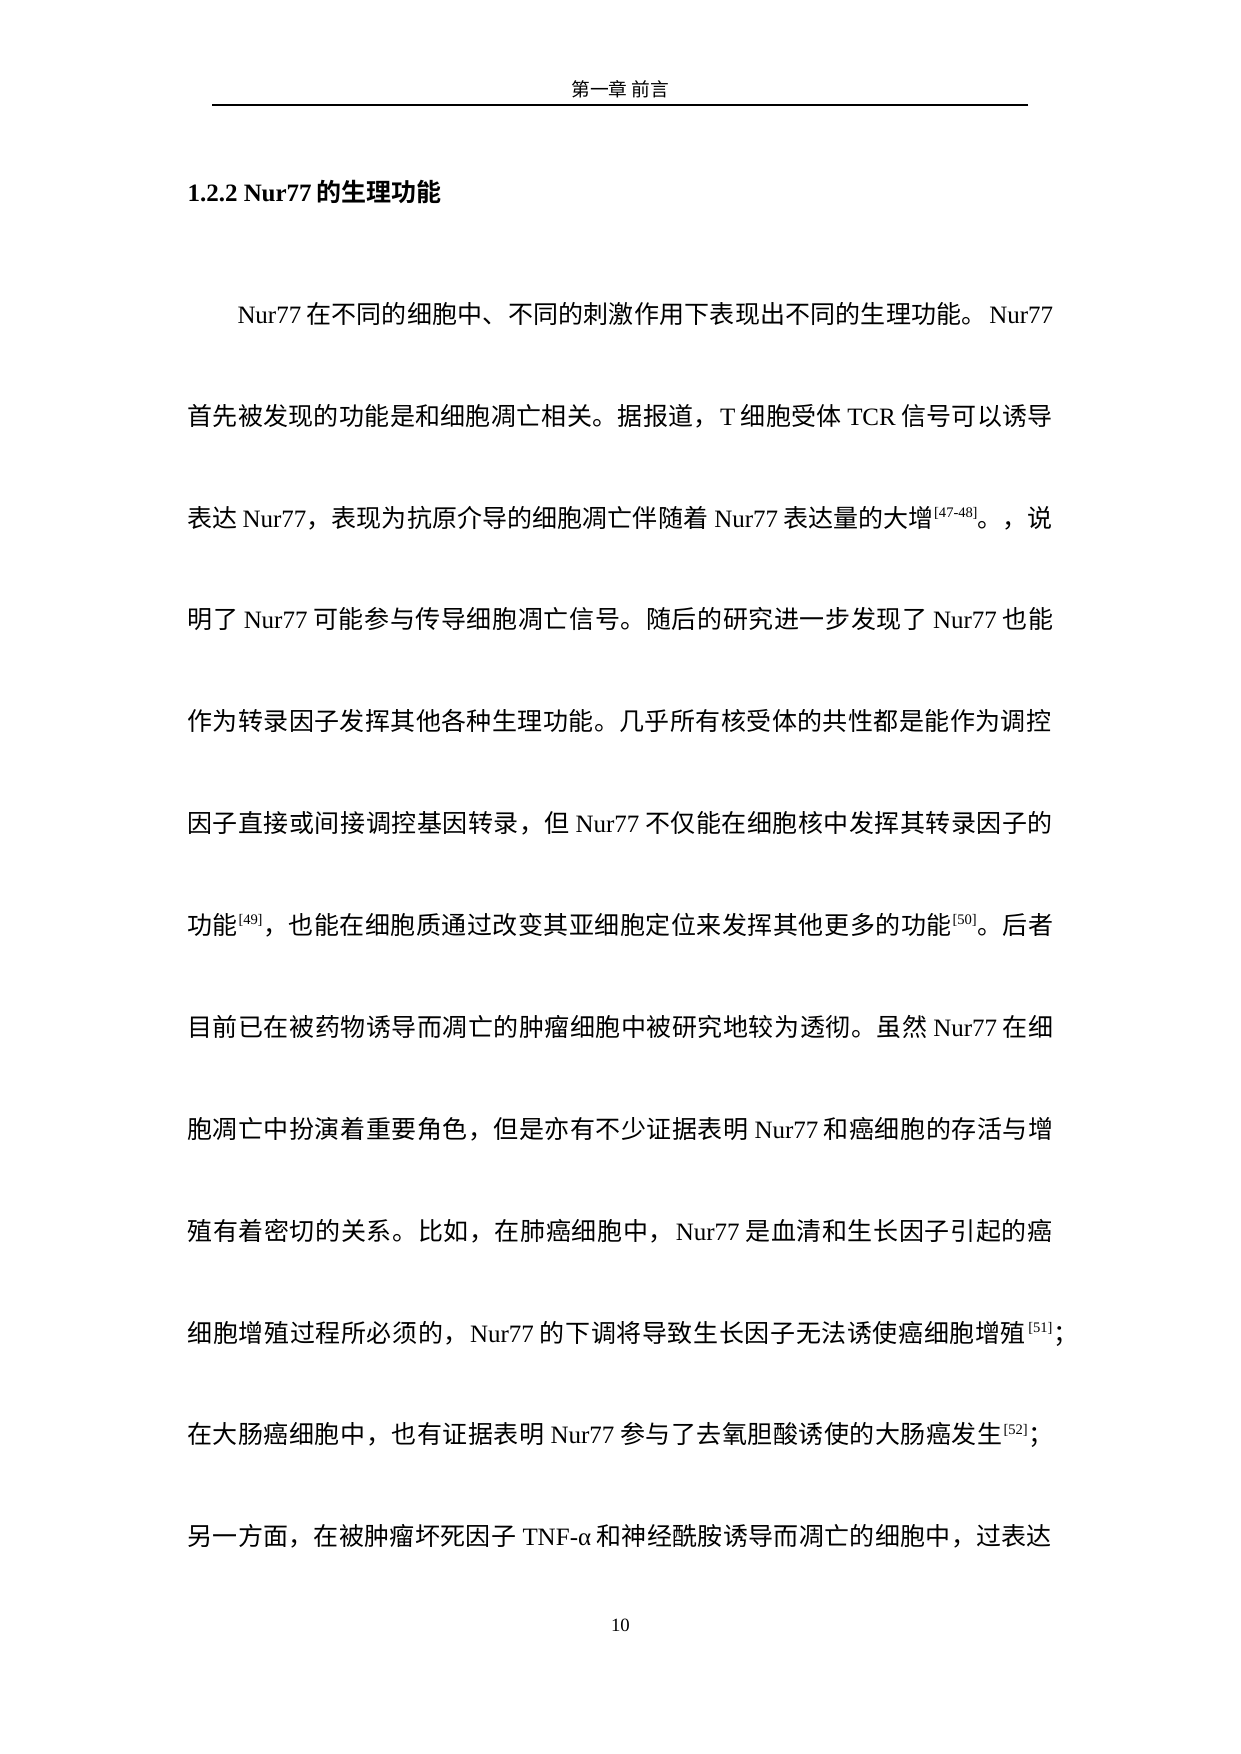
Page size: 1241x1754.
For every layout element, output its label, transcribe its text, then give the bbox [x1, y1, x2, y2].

subtitle 1.2.2 Nur77的生理功能 [187, 157, 1053, 225]
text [187, 278, 1053, 1569]
